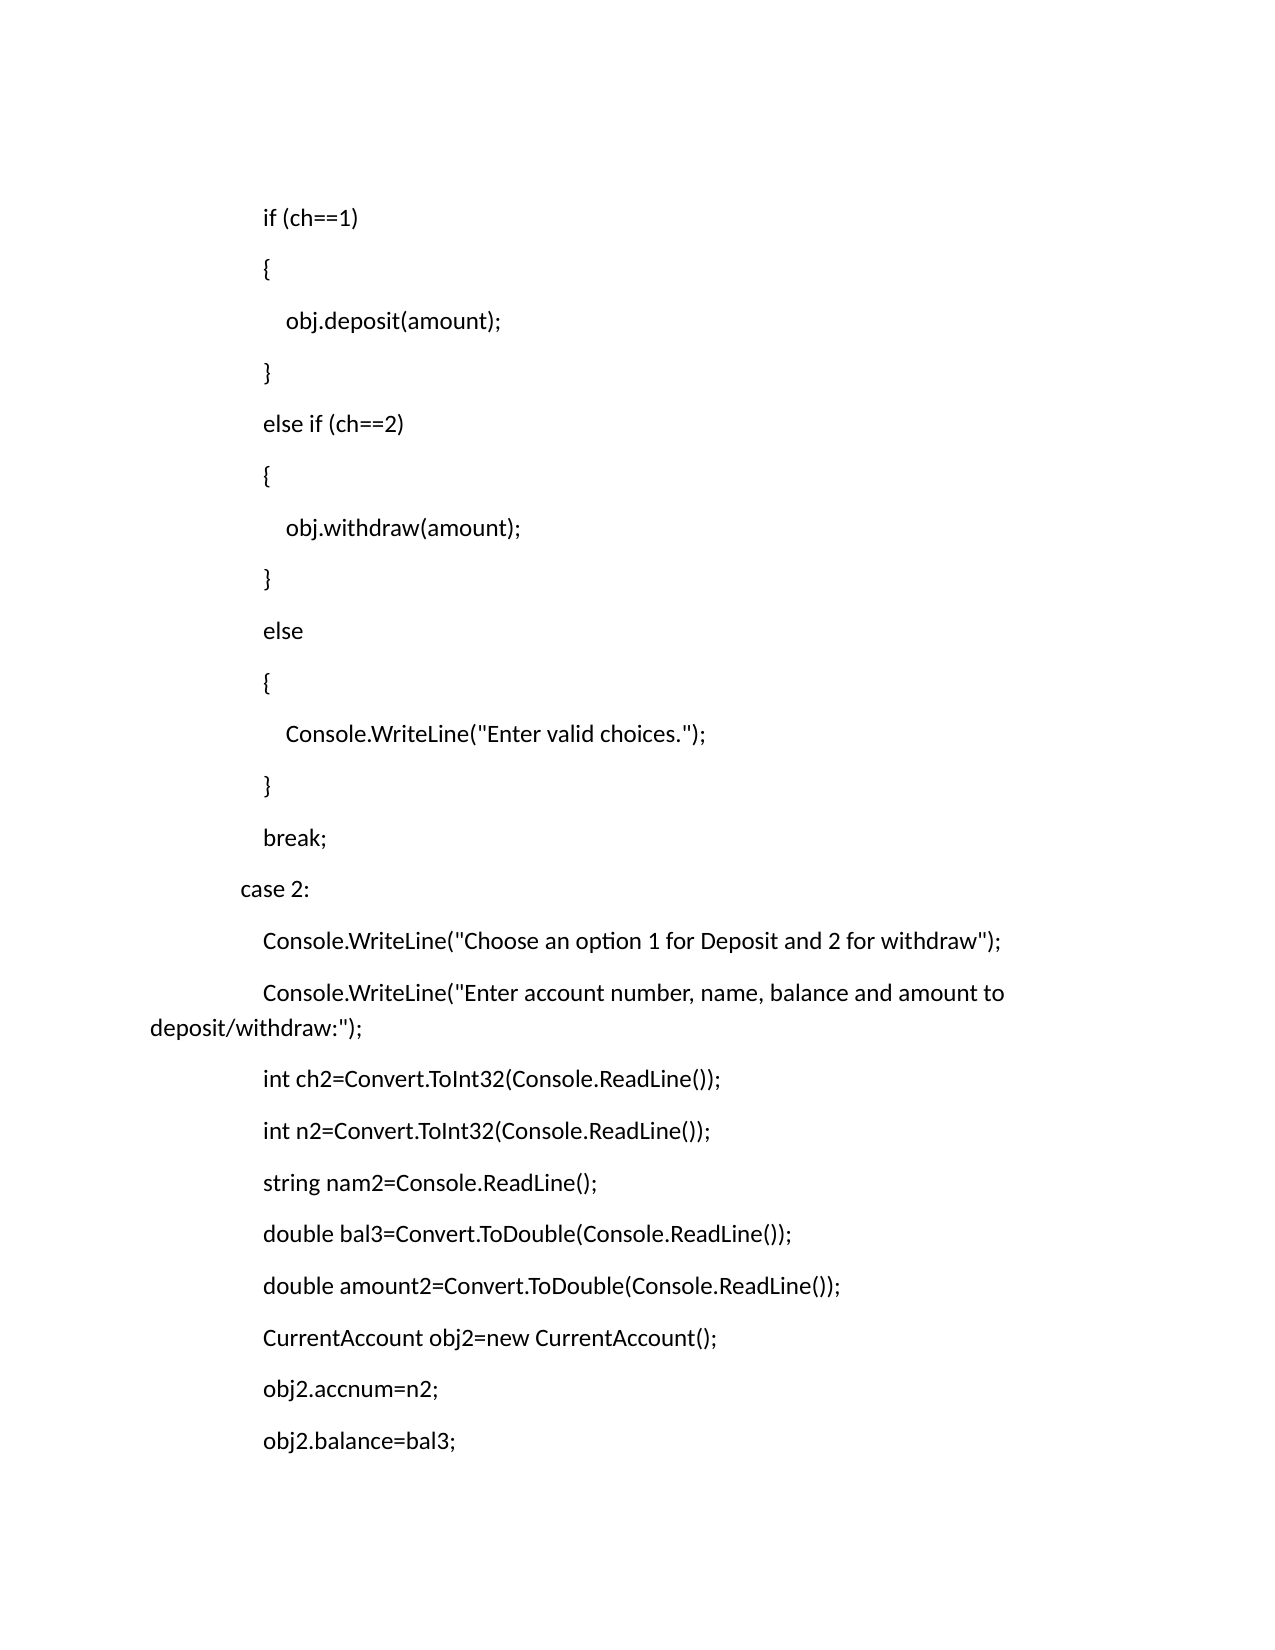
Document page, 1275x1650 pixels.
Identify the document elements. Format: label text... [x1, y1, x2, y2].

text obj.deposit(amount); [150, 305, 1125, 336]
text { [150, 667, 1125, 697]
text Console.WriteLine("Enter valid choices."); [150, 718, 1125, 749]
text int n2=Convert.ToInt32(Console.ReadLine()); [150, 1115, 1125, 1146]
text obj2.balance=bal3; [150, 1425, 1125, 1456]
text Console.WriteLine("Choose an option 1 for Deposit and 2 for withdraw"); [150, 925, 1125, 956]
text case 2: [150, 873, 1125, 904]
text double amount2=Convert.ToDouble(Console.ReadLine()); [150, 1270, 1125, 1301]
text string nam2=Console.ReadLine(); [150, 1167, 1125, 1197]
text if (ch==1) [150, 202, 1125, 232]
text Console.WriteLine("Enter account number, name, balance and amount to deposit/withdraw:"); [150, 977, 1125, 1042]
text obj.withdraw(amount); [150, 512, 1125, 542]
text else [150, 615, 1125, 646]
text double bal3=Convert.ToDouble(Console.ReadLine()); [150, 1218, 1125, 1249]
text int ch2=Convert.ToInt32(Console.ReadLine()); [150, 1063, 1125, 1094]
text CurrentAccount obj2=new CurrentAccount(); [150, 1322, 1125, 1352]
text { [150, 460, 1125, 491]
text break; [150, 822, 1125, 852]
text } [150, 770, 1125, 801]
text } [150, 357, 1125, 387]
text else if (ch==2) [150, 408, 1125, 439]
text obj2.accnum=n2; [150, 1373, 1125, 1404]
text { [150, 253, 1125, 284]
text } [150, 563, 1125, 594]
